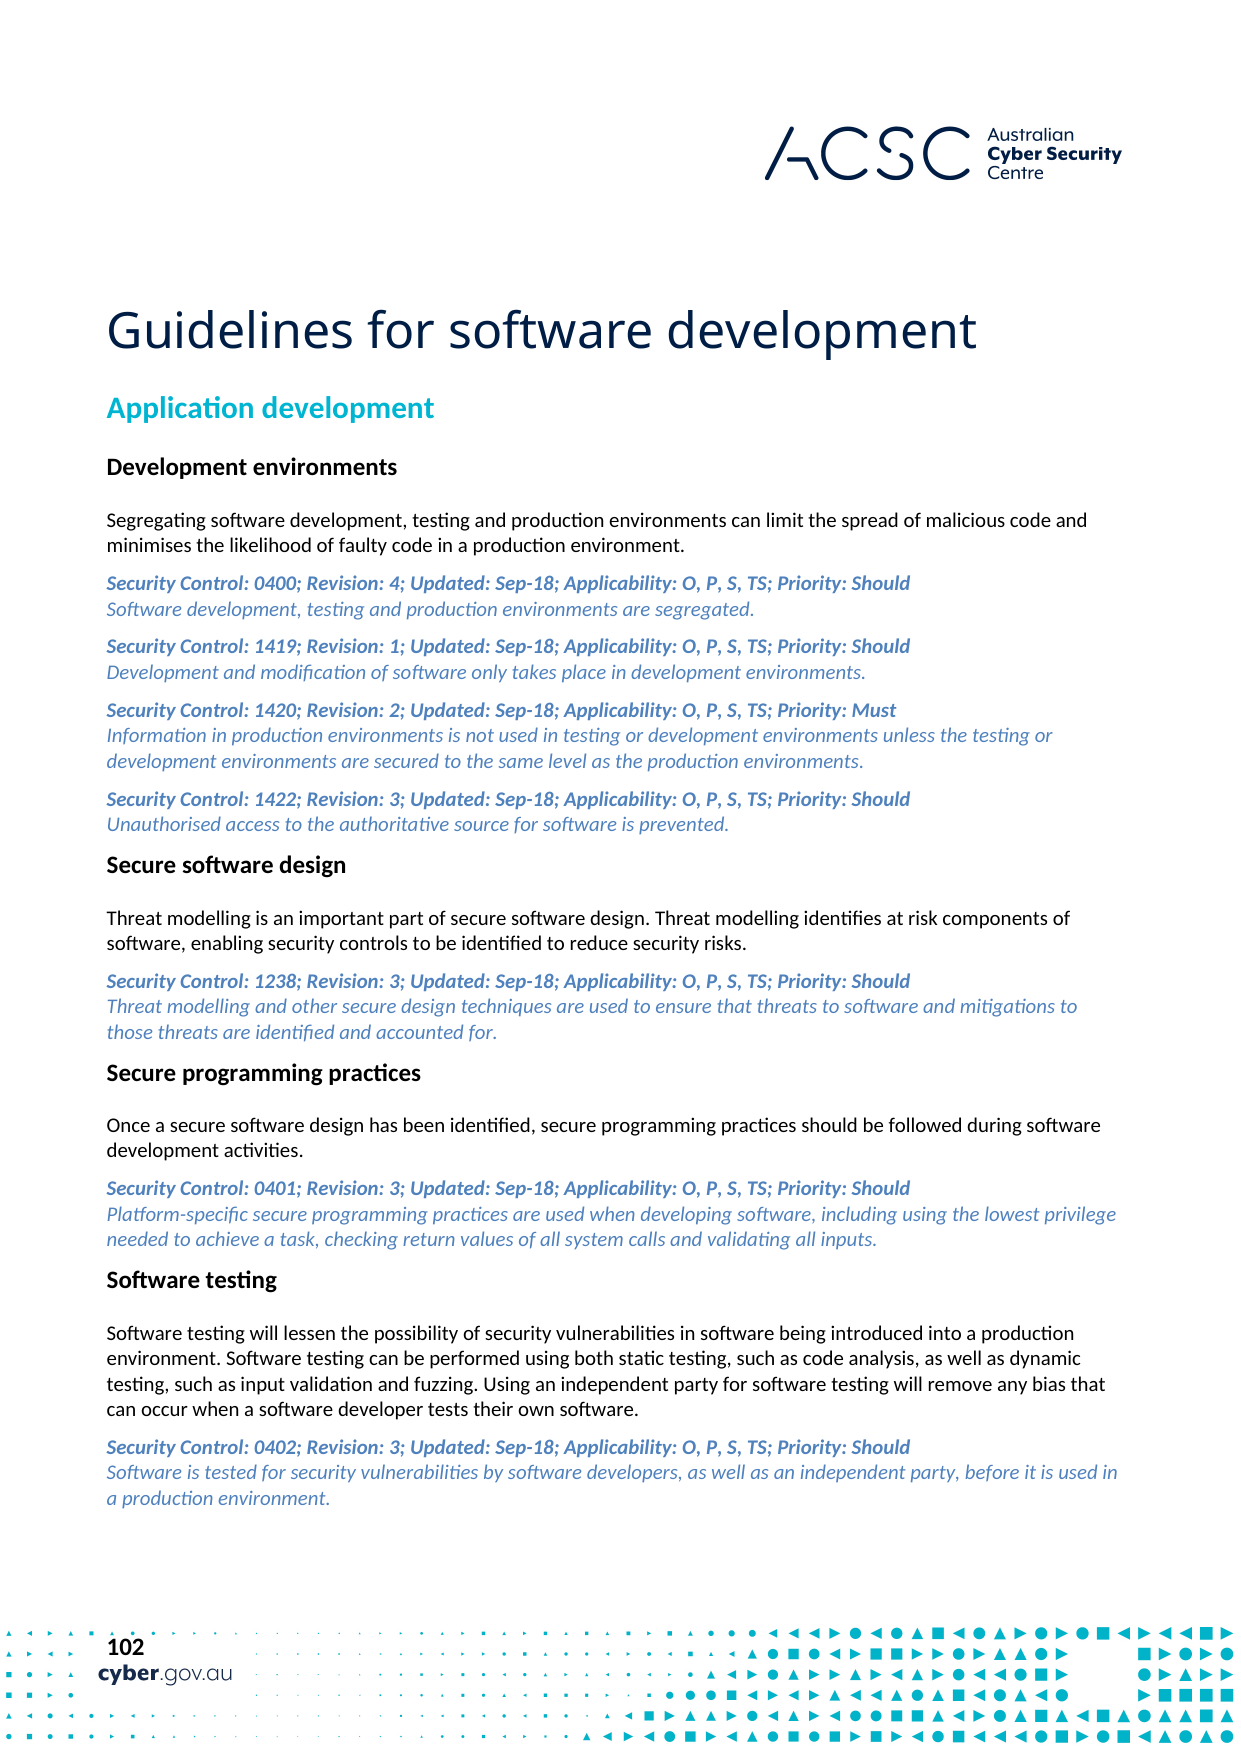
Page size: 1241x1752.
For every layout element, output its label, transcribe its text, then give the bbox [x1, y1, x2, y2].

subtitle Application development [106, 388, 1122, 427]
text Security Control: 1420; Revision: 2; Updated: Sep-18; Applicability: O, P, S, TS; Priority: Must Information in production environments is not used in testing or development environments unless the testing or development environments are secured to the same level as the production environments. [106, 697, 1122, 773]
text Security Control: 1238; Revision: 3; Updated: Sep-18; Applicability: O, P, S, TS; Priority: Should Threat modelling and other secure design techniques are used to ensure that threats to software and mitigations to those threats are identified and accounted for. [106, 968, 1122, 1044]
text Software testing will lessen the possibility of security vulnerabilities in software being introduced into a production environment. Software testing can be performed using both static testing, such as code analysis, as well as dynamic testing, such as input validation and fuzzing. Using an independent party for software testing will remove any bias that can occur when a software developer tests their own software. [106, 1320, 1122, 1422]
picture [0, 0, 1240, 317]
subtitle Software testing [106, 1264, 1122, 1295]
subtitle Secure software design [106, 849, 1122, 880]
text Security Control: 0402; Revision: 3; Updated: Sep-18; Applicability: O, P, S, TS; Priority: Should Software is tested for security vulnerabilities by software developers, as well as an independent party, before it is used in a production environment. [106, 1434, 1122, 1510]
picture [0, 1624, 1237, 1747]
text Segregating software development, testing and production environments can limit the spread of malicious code and minimises the likelihood of faulty code in a production environment. [106, 507, 1122, 558]
text Security Control: 1422; Revision: 3; Updated: Sep-18; Applicability: O, P, S, TS; Priority: Should Unauthorised access to the authoritative source for software is prevented. [106, 786, 1122, 837]
text Threat modelling is an important part of secure software design. Threat modelling identifies at risk components of software, enabling security controls to be identified to reduce security risks. [106, 905, 1122, 956]
text Once a secure software design has been identified, secure programming practices should be followed during software development activities. [106, 1112, 1122, 1163]
subtitle Secure programming practices [106, 1057, 1122, 1087]
subtitle Guidelines for software development [106, 295, 1122, 363]
text Security Control: 0400; Revision: 4; Updated: Sep-18; Applicability: O, P, S, TS; Priority: Should Software development, testing and production environments are segregated. [106, 570, 1122, 621]
subtitle Development environments [106, 452, 1122, 482]
text Security Control: 0401; Revision: 3; Updated: Sep-18; Applicability: O, P, S, TS; Priority: Should Platform-specific secure programming practices are used when developing software, including using the lowest privilege needed to achieve a task, checking return values of all system calls and validating all inputs. [106, 1176, 1122, 1252]
text Security Control: 1419; Revision: 1; Updated: Sep-18; Applicability: O, P, S, TS; Priority: Should Development and modification of software only takes place in development environments. [106, 634, 1122, 684]
